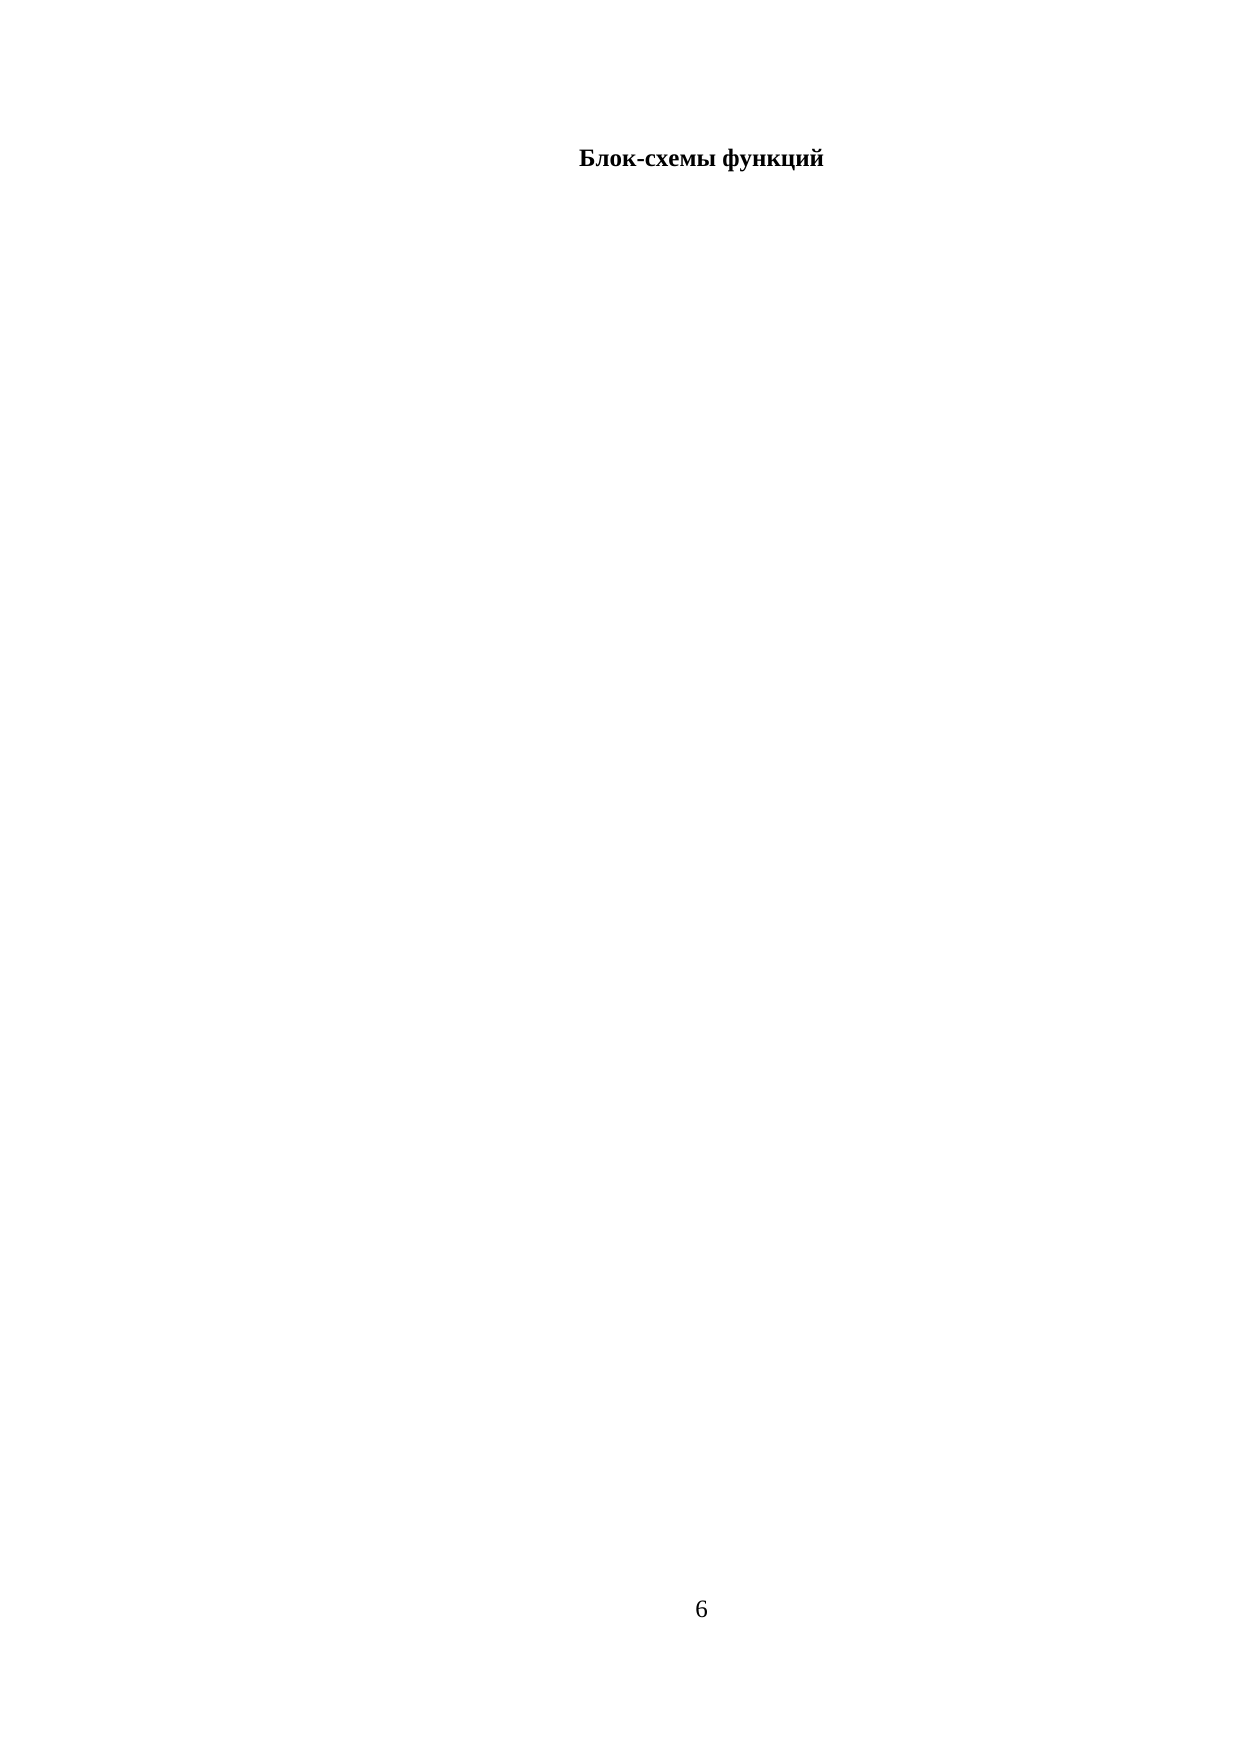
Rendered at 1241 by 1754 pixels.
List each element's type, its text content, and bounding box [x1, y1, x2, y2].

subtitle Блок-схемы функций [177, 143, 1152, 172]
